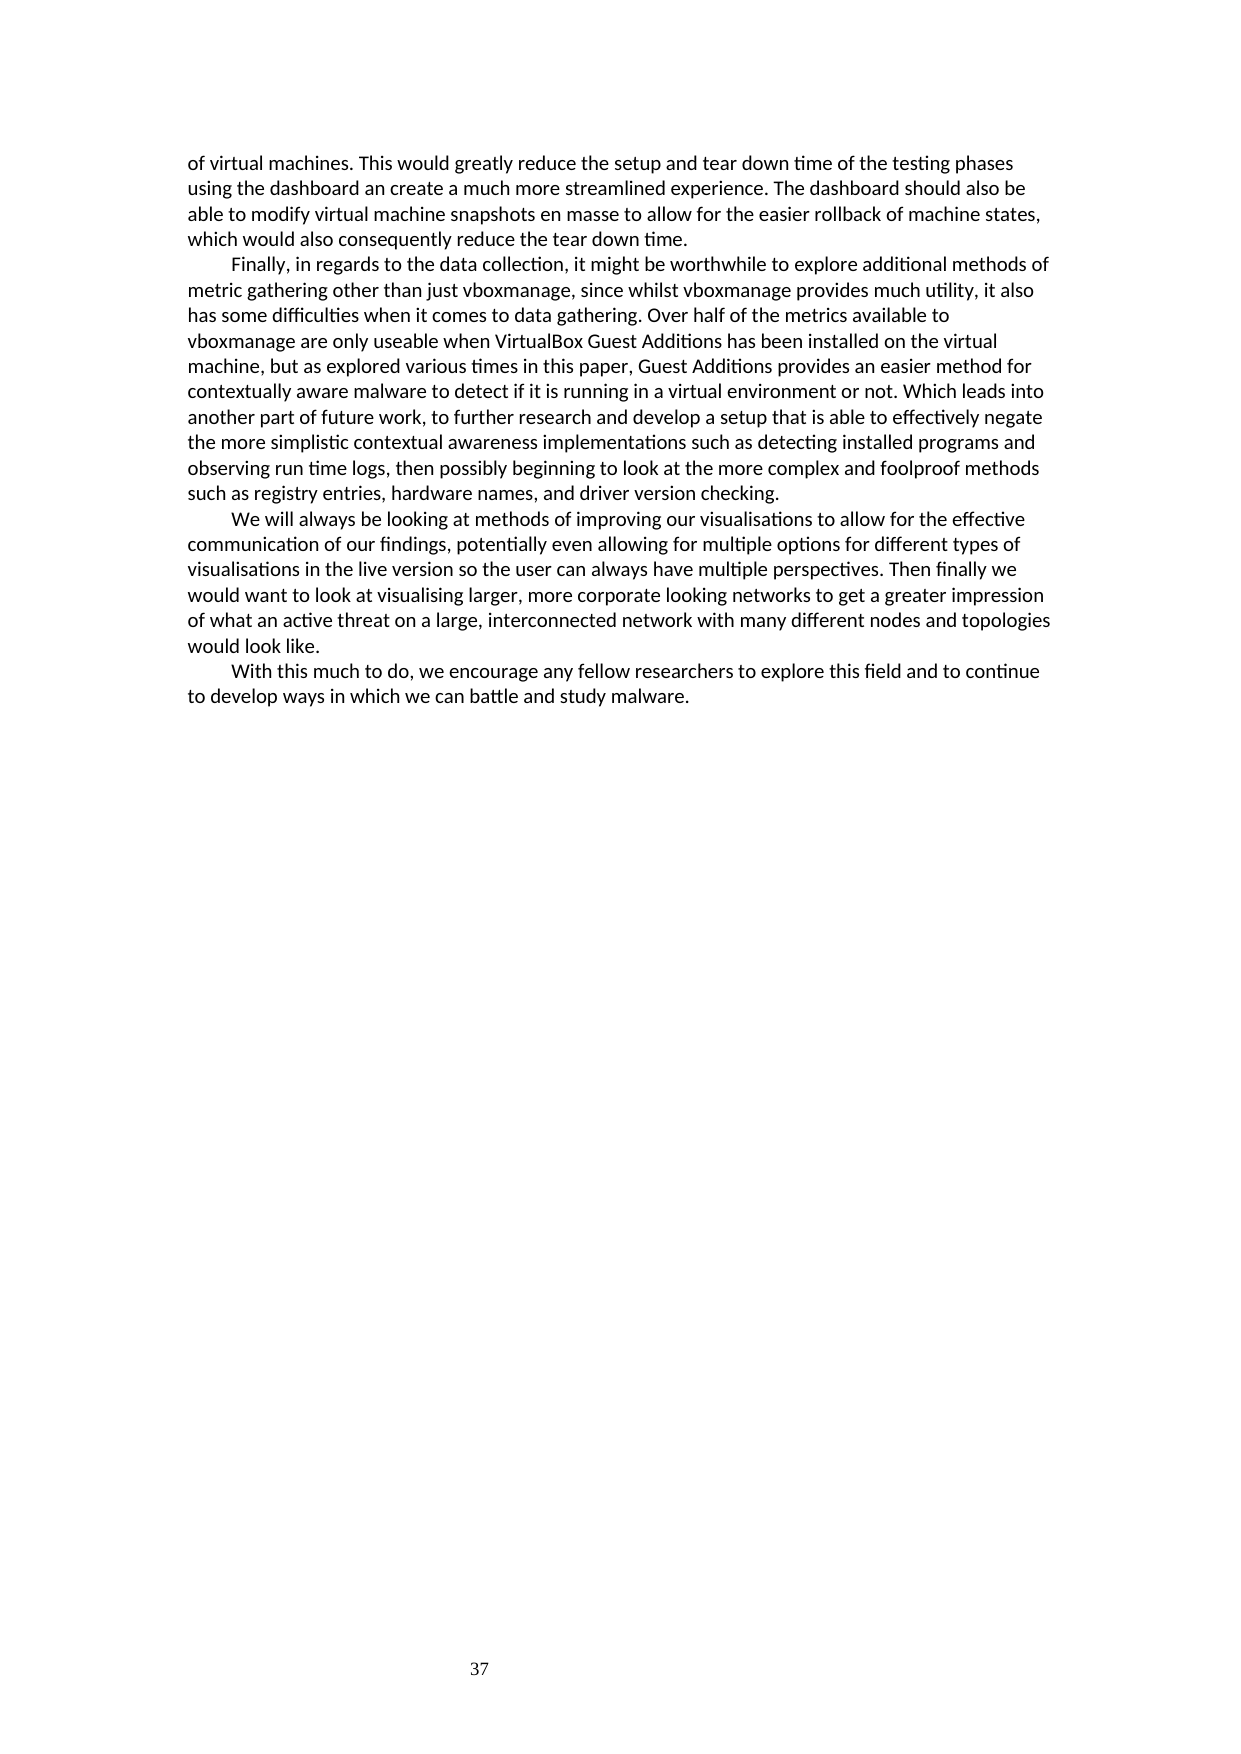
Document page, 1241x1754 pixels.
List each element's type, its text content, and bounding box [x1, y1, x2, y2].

text We will always be looking at methods of improving our visualisations to allow for the effective communication of our findings, potentially even allowing for multiple options for different types of visualisations in the live version so the user can always have multiple perspectives. Then finally we would want to look at visualising larger, more corporate looking networks to get a greater impression of what an active threat on a large, interconnected network with many different nodes and topologies would look like. [187, 506, 1053, 658]
text With this much to do, we encourage any fellow researchers to explore this field and to continue to develop ways in which we can battle and study malware. [187, 658, 1053, 709]
text Finally, in regards to the data collection, it might be worthwhile to explore additional methods of metric gathering other than just vboxmanage, since whilst vboxmanage provides much utility, it also has some difficulties when it comes to data gathering. Over half of the metrics available to vboxmanage are only useable when VirtualBox Guest Additions has been installed on the virtual machine, but as explored various times in this paper, Guest Additions provides an easier method for contextually aware malware to detect if it is running in a virtual environment or not. Which leads into another part of future work, to further research and develop a setup that is able to effectively negate the more simplistic contextual awareness implementations such as detecting installed programs and observing run time logs, then possibly beginning to look at the more complex and foolproof methods such as registry entries, hardware names, and driver version checking. [187, 252, 1053, 506]
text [187, 150, 1053, 252]
